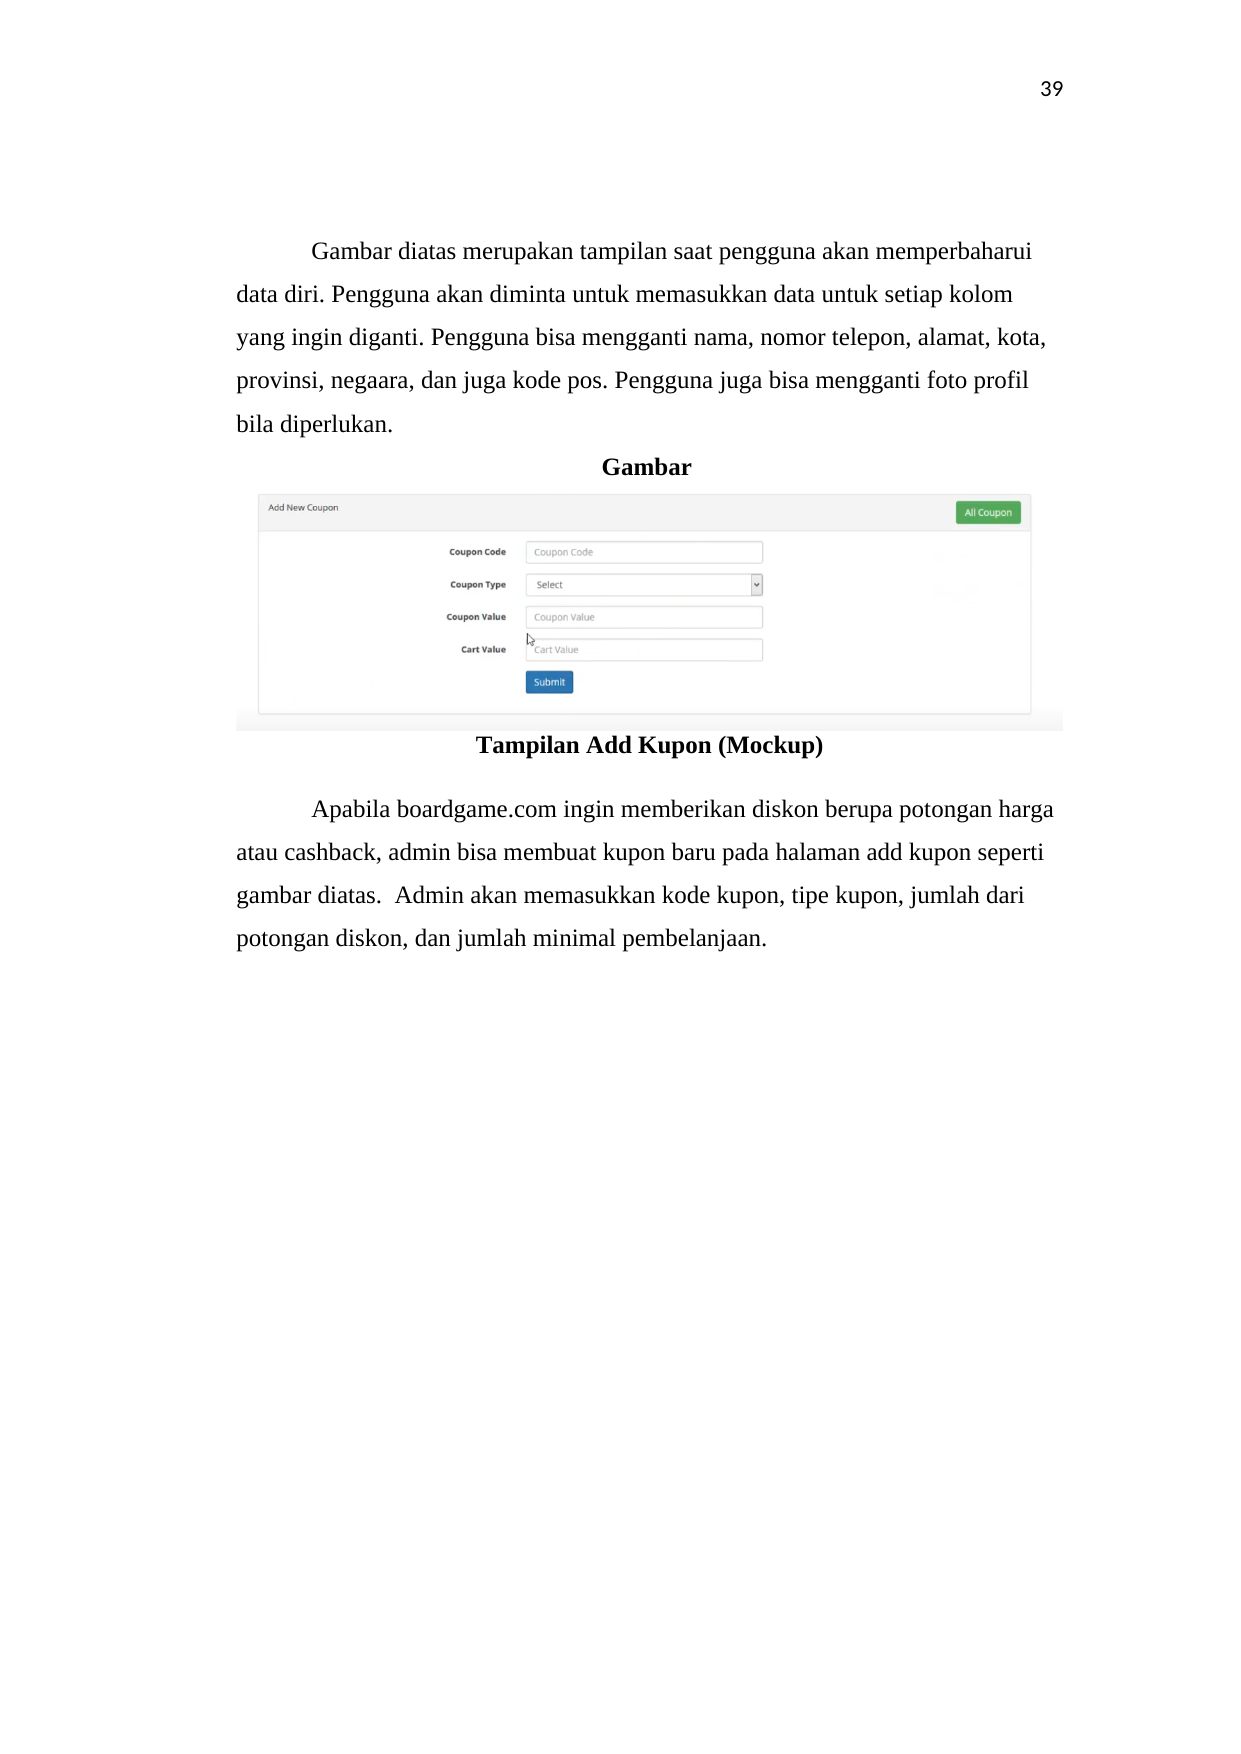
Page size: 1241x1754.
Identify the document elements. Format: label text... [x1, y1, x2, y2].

picture [236, 483, 1063, 731]
text Gambar Tampilan Add Kupon (Mockup) [236, 452, 1063, 483]
text Gambar diatas merupakan tampilan saat pengguna akan memperbaharui data diri. Pengguna akan diminta untuk memasukkan data untuk setiap kolom yang ingin diganti. Pengguna bisa mengganti nama, nomor telepon, alamat, kota, provinsi, negaara, dan juga kode pos. Pengguna juga bisa mengganti foto profil bila diperlukan. [236, 236, 1063, 437]
text Apabila boardgame.com ingin memberikan diskon berupa potongan harga atau cashback, admin bisa membuat kupon baru pada halaman add kupon seperti gambar diatas. Admin akan memasukkan kode kupon, tipe kupon, jumlah dari potongan diskon, dan jumlah minimal pembelanjaan. [236, 794, 1063, 952]
text Gambar Tampilan Add Kupon (Mockup) [236, 731, 1063, 759]
